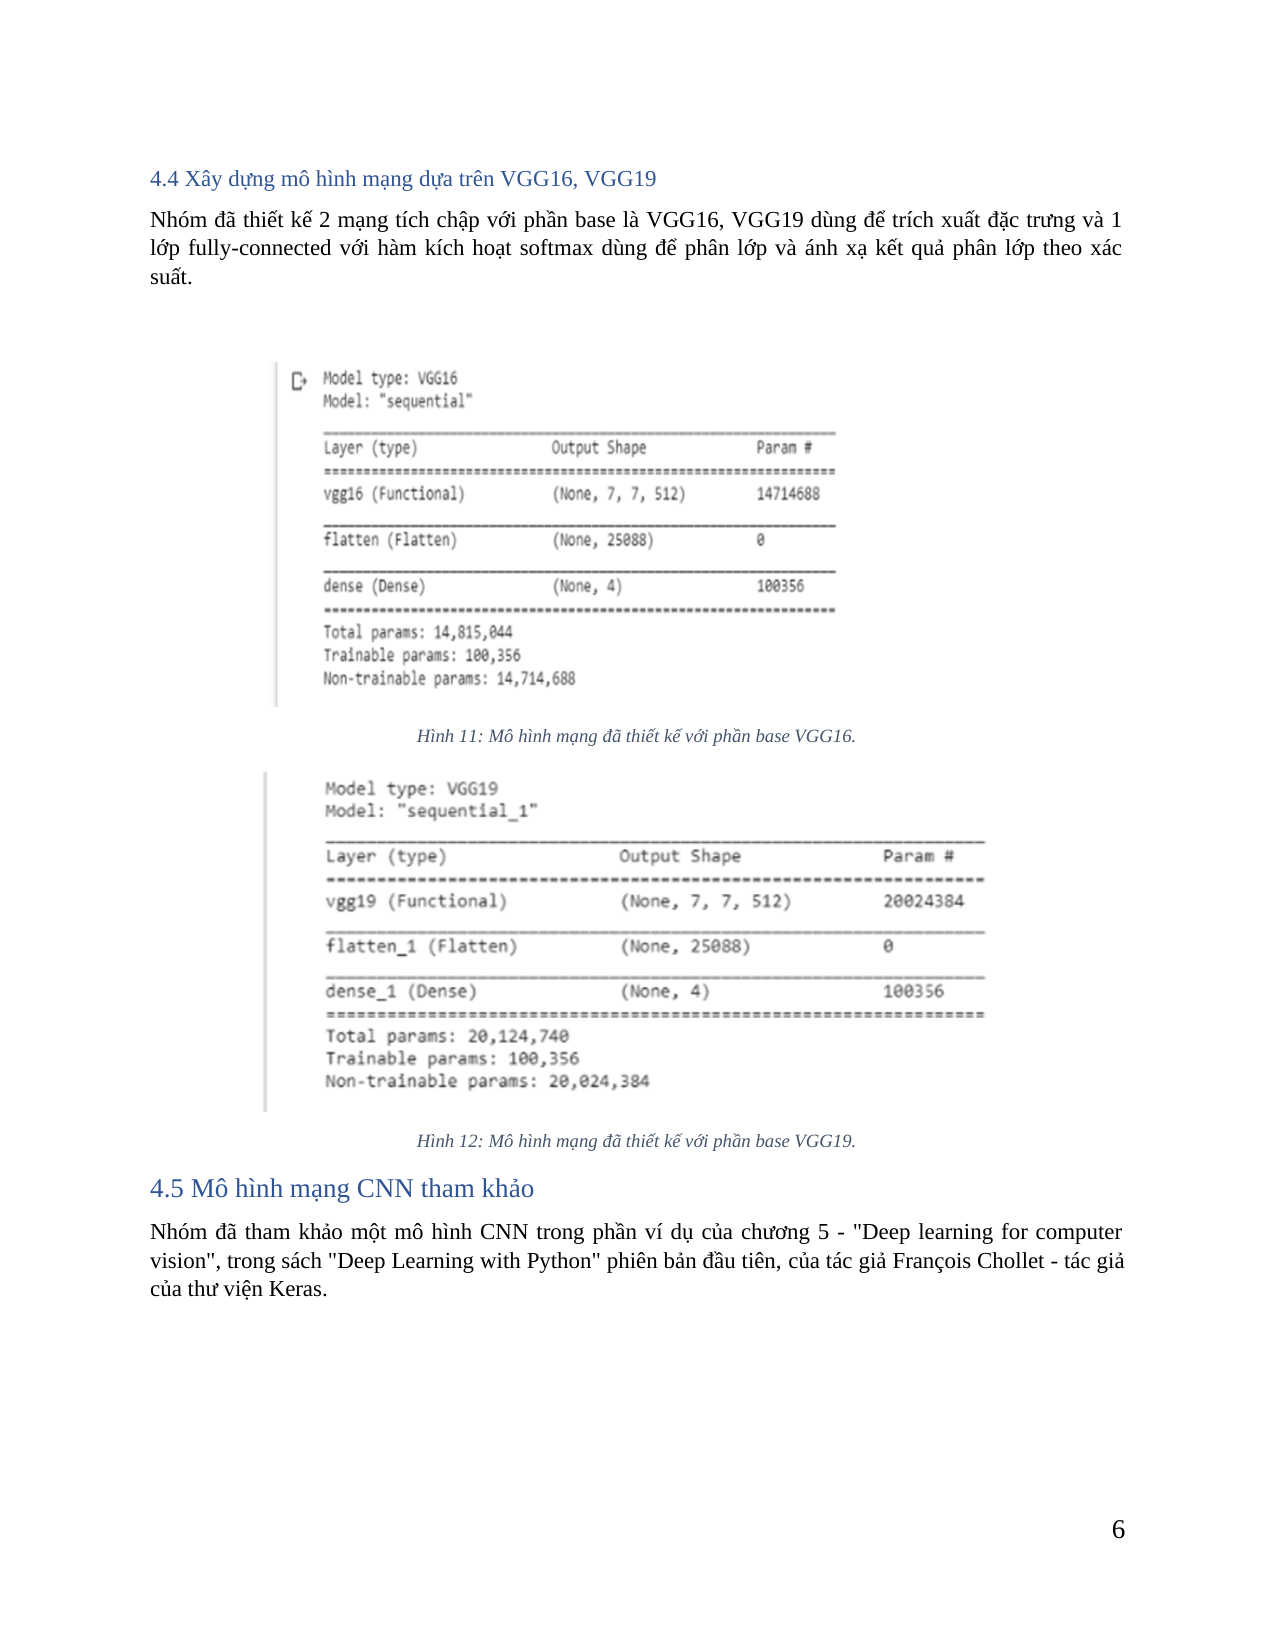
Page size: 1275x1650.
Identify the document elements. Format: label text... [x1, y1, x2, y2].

text Nhóm đã thiết kế 2 mạng tích chập với phần base là VGG16, VGG19 dùng để trích xuất đặc trưng và 1 lớp fully-connected với hàm kích hoạt softmax dùng để phân lớp và ánh xạ kết quả phân lớp theo xác suất. [150, 206, 1125, 289]
text Nhóm đã tham khảo một mô hình CNN trong phần ví dụ của chương 5 - "Deep learning for computer vision", trong sách "Deep Learning with Python" phiên bản đầu tiên, của tác giả François Chollet - tác giả của thư viện Keras. [150, 1218, 1125, 1302]
picture [262, 767, 1013, 1112]
text Hình 11: Mô hình mạng đã thiết kế với phần base VGG16. [150, 725, 1125, 747]
subtitle 4.4 Xây dựng mô hình mạng dựa trên VGG16, VGG19 [150, 165, 1125, 191]
picture [262, 353, 1013, 707]
text Hình 12: Mô hình mạng đã thiết kế với phần base VGG19. [150, 1130, 1125, 1152]
subtitle 4.5 Mô hình mạng CNN tham khảo [150, 1172, 1125, 1203]
